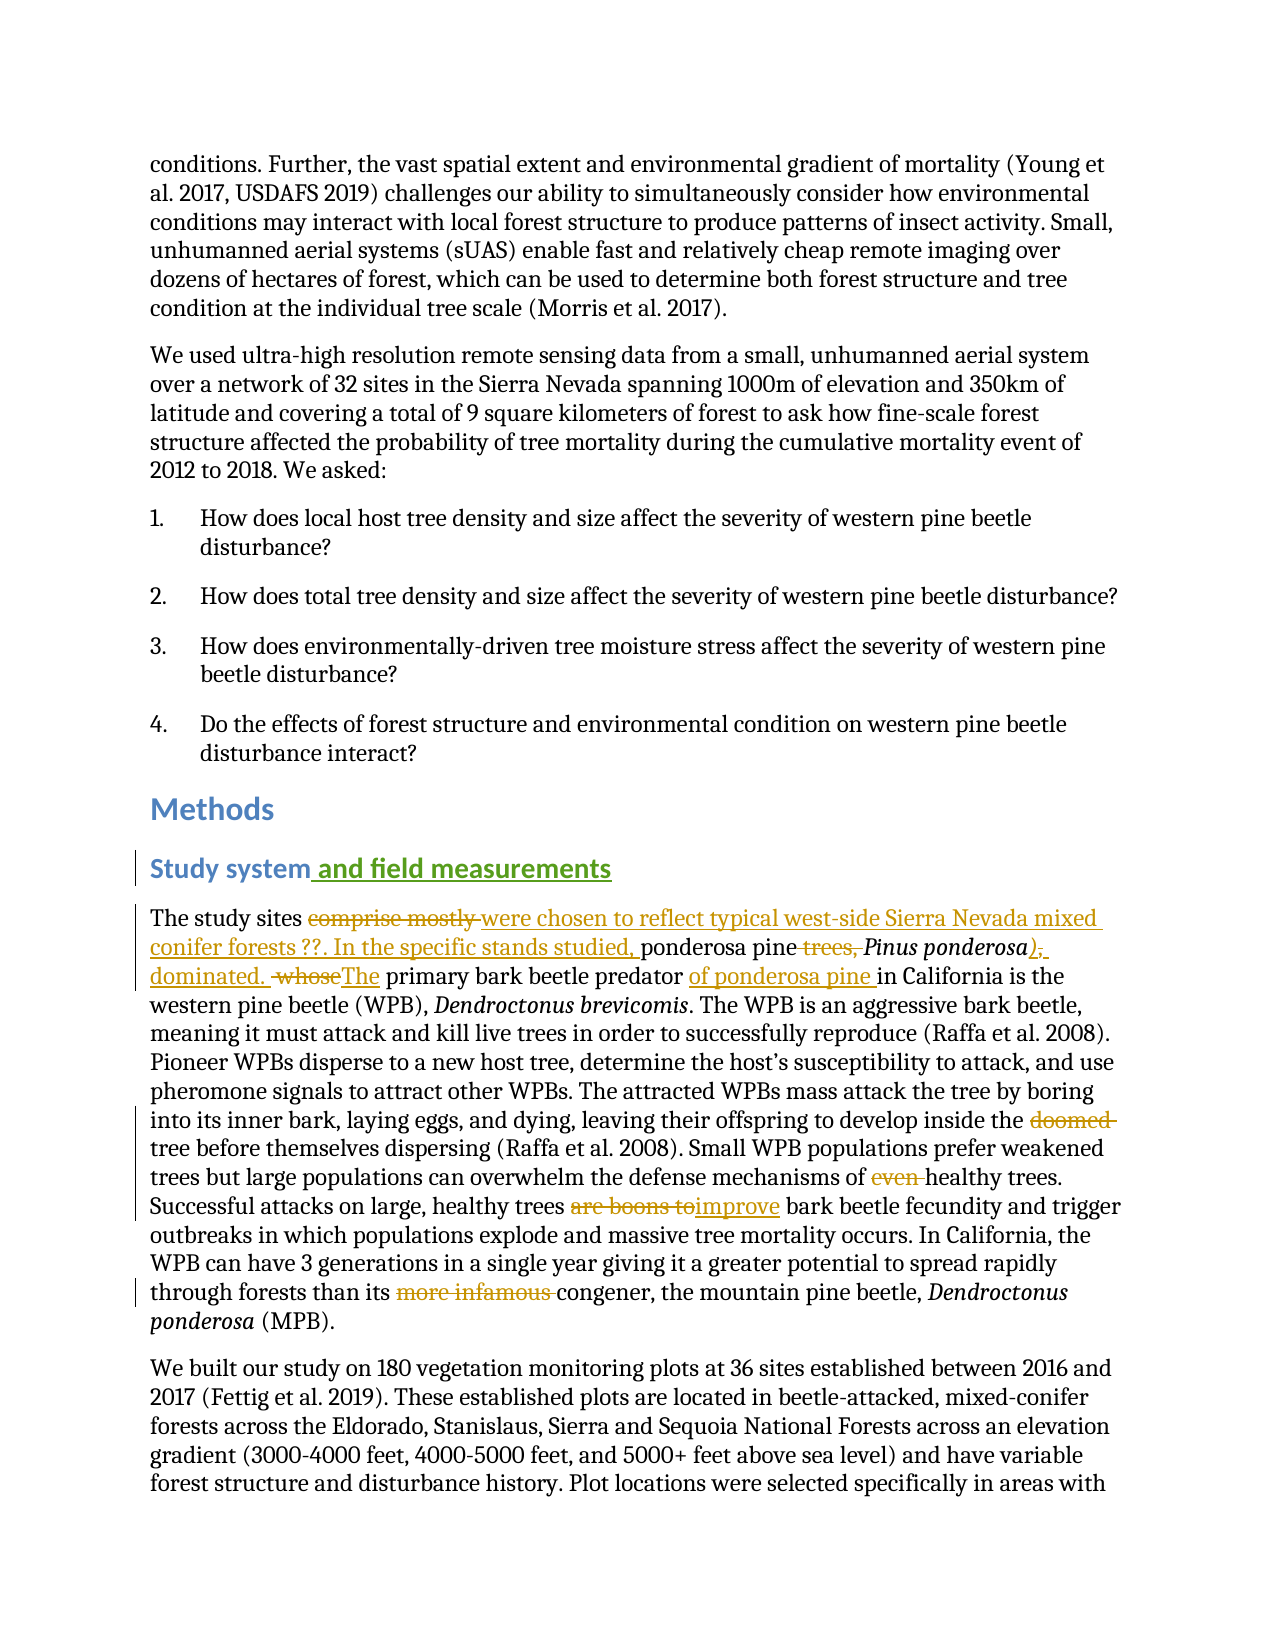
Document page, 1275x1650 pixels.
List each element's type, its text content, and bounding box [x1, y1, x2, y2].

subtitle Study system [150, 850, 1125, 886]
subtitle Methods [150, 788, 1125, 829]
list How does total tree density and size affect the severity of western pine beetle disturbance? [150, 582, 1125, 611]
text We used ultra-high resolution remote sensing data from a small, unhumanned aerial system over a network of 32 sites in the Sierra Nevada spanning 1000m of elevation and 350km of latitude and covering a total of 9 square kilometers of forest to ask how fine-scale forest structure affected the probability of tree mortality during the cumulative mortality event of 2012 to 2018. We asked: [150, 341, 1125, 485]
text The study sites ponderosa pinePinus ponderosa primary bark beetle predator in California is the western pine beetle (WPB), Dendroctonus brevicomis. The WPB is an aggressive bark beetle, meaning it must attack and kill live trees in order to successfully reproduce (Raffa et al. 2008). Pioneer WPBs disperse to a new host tree, determine the host’s susceptibility to attack, and use pheromone signals to attract other WPBs. The attracted WPBs mass attack the tree by boring into its inner bark, laying eggs, and dying, leaving their offspring to develop inside the tree before themselves dispersing (Raffa et al. 2008). Small WPB populations prefer weakened trees but large populations can overwhelm the defense mechanisms of healthy trees. Successful attacks on large, healthy trees bark beetle fecundity and trigger outbreaks in which populations explode and massive tree mortality occurs. In California, the WPB can have 3 generations in a single year giving it a greater potential to spread rapidly through forests than its congener, the mountain pine beetle, Dendroctonus ponderosa (MPB). [150, 904, 1125, 1336]
list How does local host tree density and size affect the severity of western pine beetle disturbance? [150, 504, 1125, 561]
list Do the effects of forest structure and environmental condition on western pine beetle disturbance interact? [150, 710, 1125, 767]
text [150, 150, 1125, 322]
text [150, 1354, 1125, 1498]
list How does environmentally-driven tree moisture stress affect the severity of western pine beetle disturbance? [150, 632, 1125, 689]
